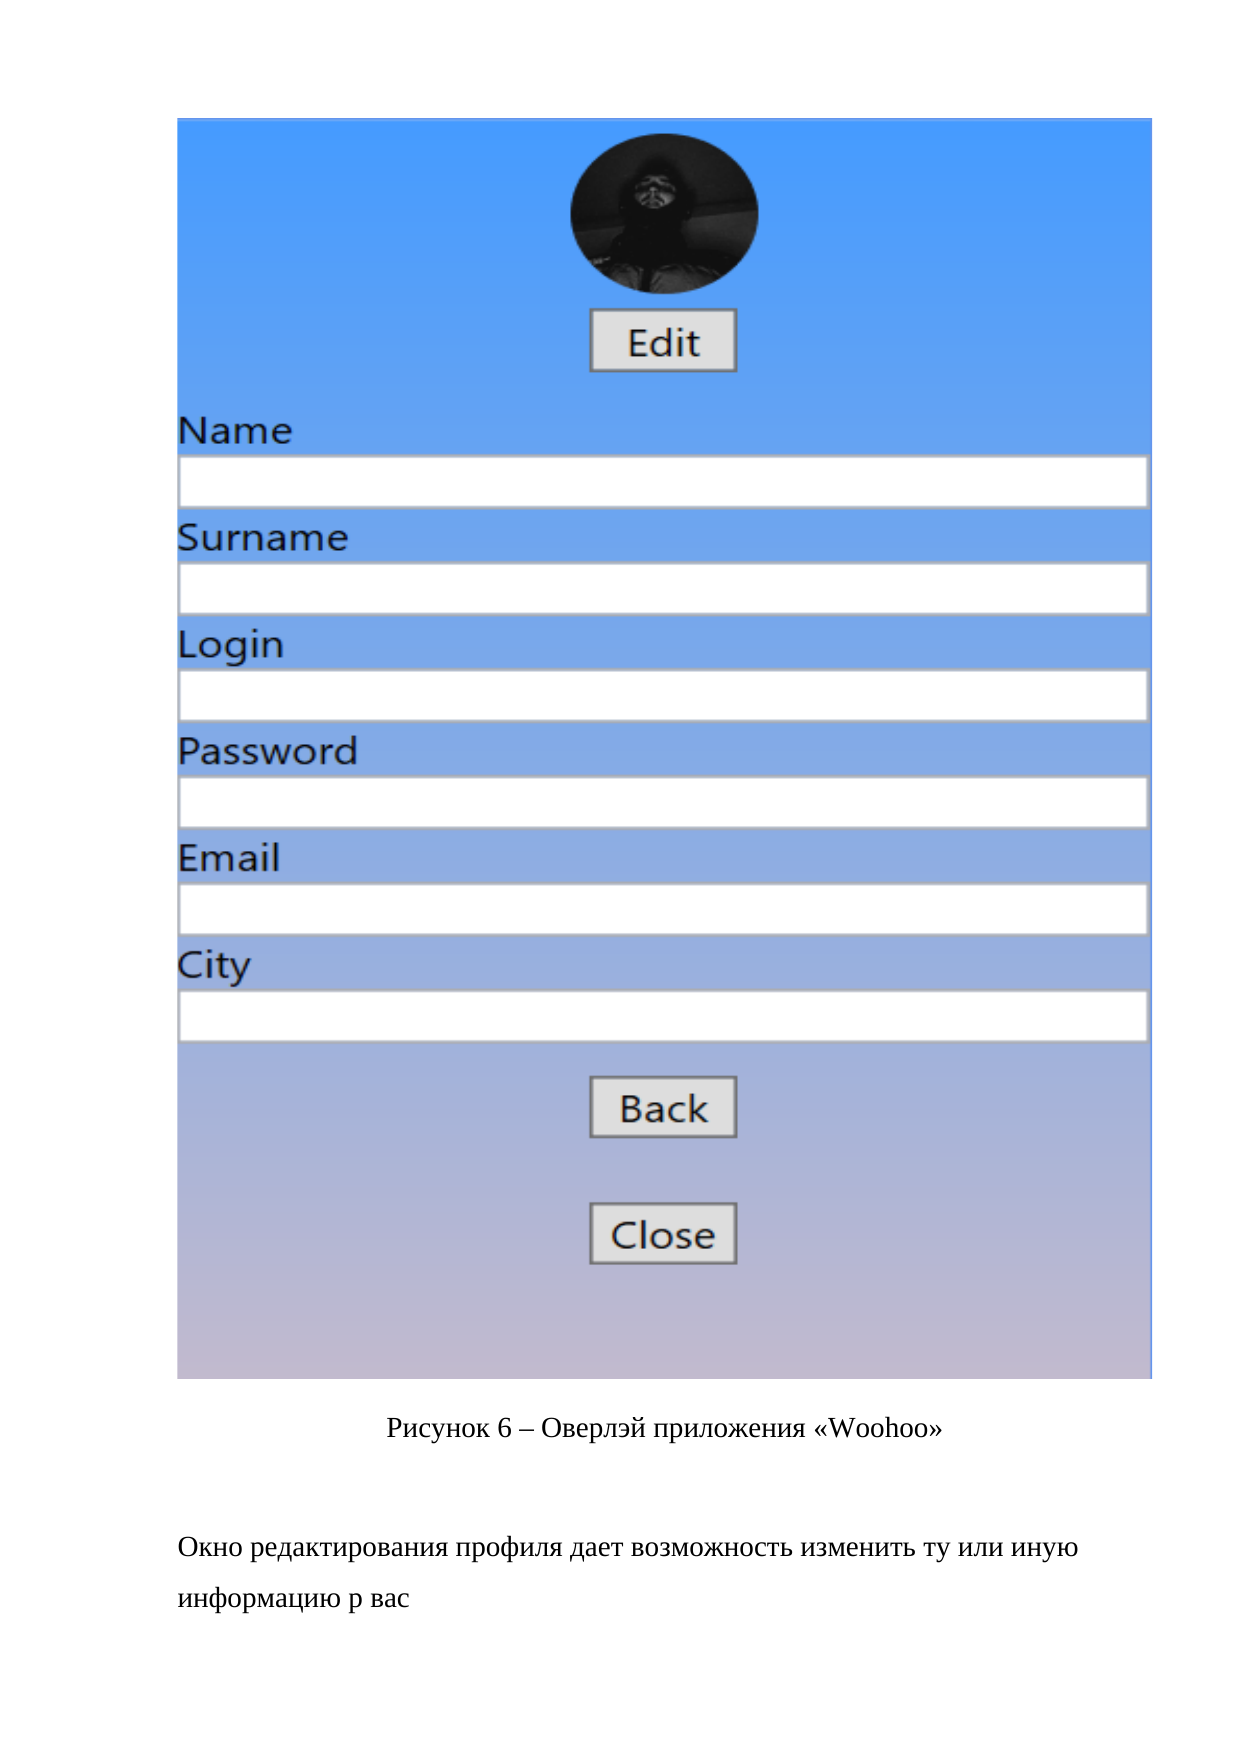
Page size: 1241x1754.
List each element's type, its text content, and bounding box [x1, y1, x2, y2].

text Рисунок 6 – Оверлэй приложения «Woohoo» [177, 1410, 1152, 1443]
text Окно редактирования профиля дает возможность изменить ту или иную информацию р вас [177, 1529, 1152, 1613]
picture [177, 118, 1153, 1379]
